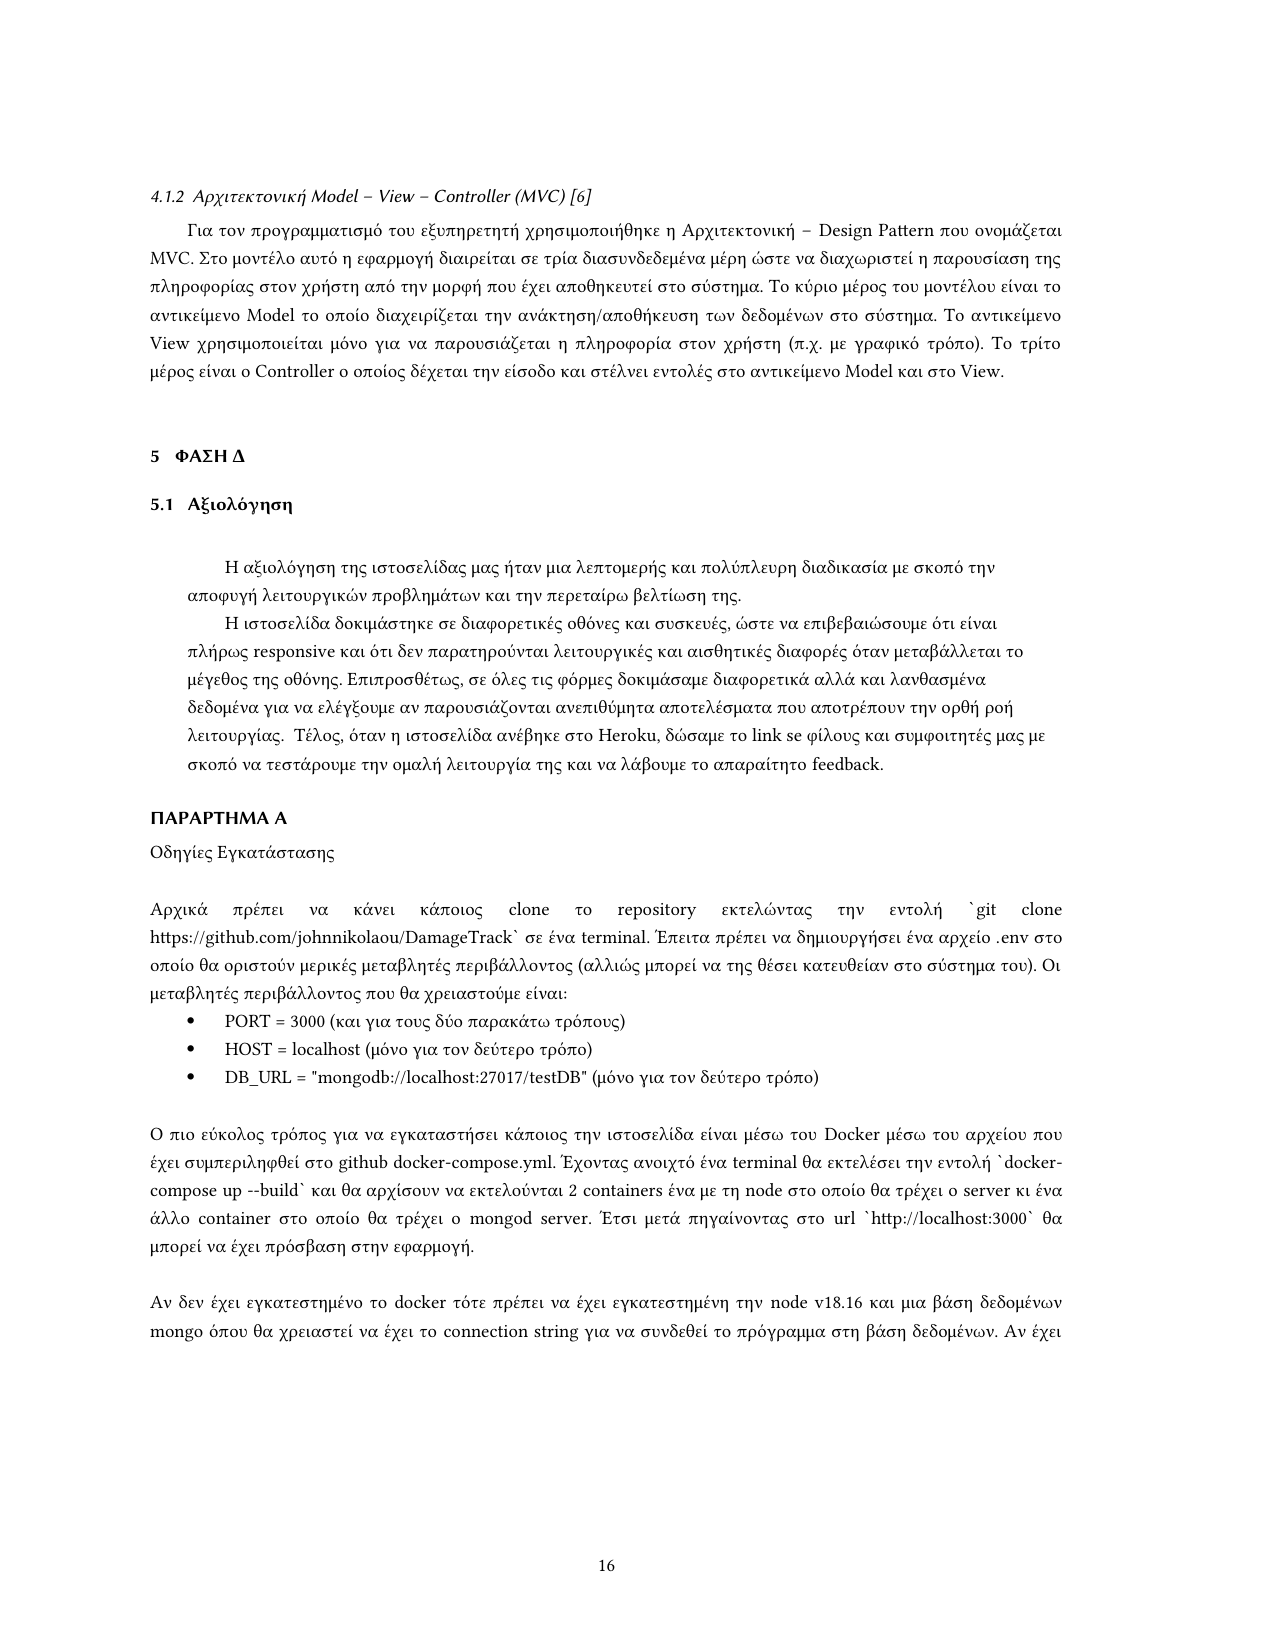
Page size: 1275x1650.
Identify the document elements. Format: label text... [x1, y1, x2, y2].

text Ο πιο εύκολος τρόπος για να εγκαταστήσει κάποιος την ιστοσελίδα είναι μέσω του Docker μέσω του αρχείου που έχει συμπεριληφθεί στο github docker-compose.yml. Έχοντας ανοιχτό ένα terminal θα εκτελέσει την εντολή `docker-compose up --build` και θα αρχίσουν να εκτελούνται 2 containers ένα με τη node στο οποίο θα τρέχει ο server κι ένα άλλο container στο οποίο θα τρέχει ο mongod server. Έτσι μετά πηγαίνοντας στο url `http://localhost:3000` θα μπορεί να έχει πρόσβαση στην εφαρμογή. [150, 1117, 1062, 1257]
text Αρχικά πρέπει να κάνει κάποιος clone το repository εκτελώντας την εντολή `git clone https://github.com/johnnikolaou/DamageTrack` σε ένα terminal. Έπειτα πρέπει να δημιουργήσει ένα αρχείο .env στο οποίο θα οριστούν μερικές μεταβλητές περιβάλλοντος (αλλιώς μπορεί να της θέσει κατευθείαν στο σύστημα του). Οι μεταβλητές περιβάλλοντος που θα χρειαστούμε είναι: [150, 892, 1062, 1004]
text Αξιολόγηση [150, 492, 1062, 515]
text Αρχιτεκτονική Model – View – Controller (MVC) [6] [150, 183, 1062, 207]
text ΠΑΡΑΡΤΗΜΑ Α [150, 806, 1062, 829]
list HOST = localhost (μόνο για τον δεύτερο τρόπο) [187, 1032, 1062, 1060]
text Φαση Δ [150, 443, 1062, 467]
text Οδηγίες Εγκατάστασης [150, 835, 1062, 863]
text Για τον προγραμματισμό του εξυπηρετητή χρησιμοποιήθηκε η Αρχιτεκτονική – Design Pattern που ονομάζεται MVC. Στο μοντέλο αυτό η εφαρμογή διαιρείται σε τρία διασυνδεδεμένα μέρη ώστε να διαχωριστεί η παρουσίαση της πληροφορίας στον χρήστη από την μορφή που έχει αποθηκευτεί στο σύστημα. Το κύριο μέρος του μοντέλου είναι το αντικείμενο Model το οποίο διαχειρίζεται την ανάκτηση/αποθήκευση των δεδομένων στο σύστημα. Το αντικείμενο View χρησιμοποιείται μόνο για να παρουσιάζεται η πληροφορία στον χρήστη (π.χ. με γραφικό τρόπο). Το τρίτο μέρος είναι ο Controller ο οποίος δέχεται την είσοδο και στέλνει εντολές στο αντικείμενο Model και στο View. [150, 213, 1062, 382]
text Η αξιολόγηση της ιστοσελίδας μας ήταν μια λεπτομερής και πολύπλευρη διαδικασία με σκοπό την αποφυγή λειτουργικών προβλημάτων και την περεταίρω βελτίωση της. [187, 549, 1062, 606]
list DB_URL = "mongodb://localhost:27017/testDB" (μόνο για τον δεύτερο τρόπο) [187, 1060, 1062, 1088]
text Η ιστοσελίδα δοκιμάστηκε σε διαφορετικές οθόνες και συσκευές, ώστε να επιβεβαιώσουμε ότι είναι πλήρως responsive και ότι δεν παρατηρούνται λειτουργικές και αισθητικές διαφορές όταν μεταβάλλεται το μέγεθος της οθόνης. Επιπροσθέτως, σε όλες τις φόρμες δοκιμάσαμε διαφορετικά αλλά και λανθασμένα δεδομένα για να ελέγξουμε αν παρουσιάζονται ανεπιθύμητα αποτελέσματα που αποτρέπουν την ορθή ροή λειτουργίας. Τέλος, όταν η ιστοσελίδα ανέβηκε στο Heroku, δώσαμε το link se φίλους και συμφοιτητές μας με σκοπό να τεστάρουμε την ομαλή λειτουργία της και να λάβουμε το απαραίτητο feedback. [187, 606, 1062, 774]
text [150, 1285, 1062, 1342]
list PORT = 3000 (και για τους δύο παρακάτω τρόπους) [187, 1004, 1062, 1032]
